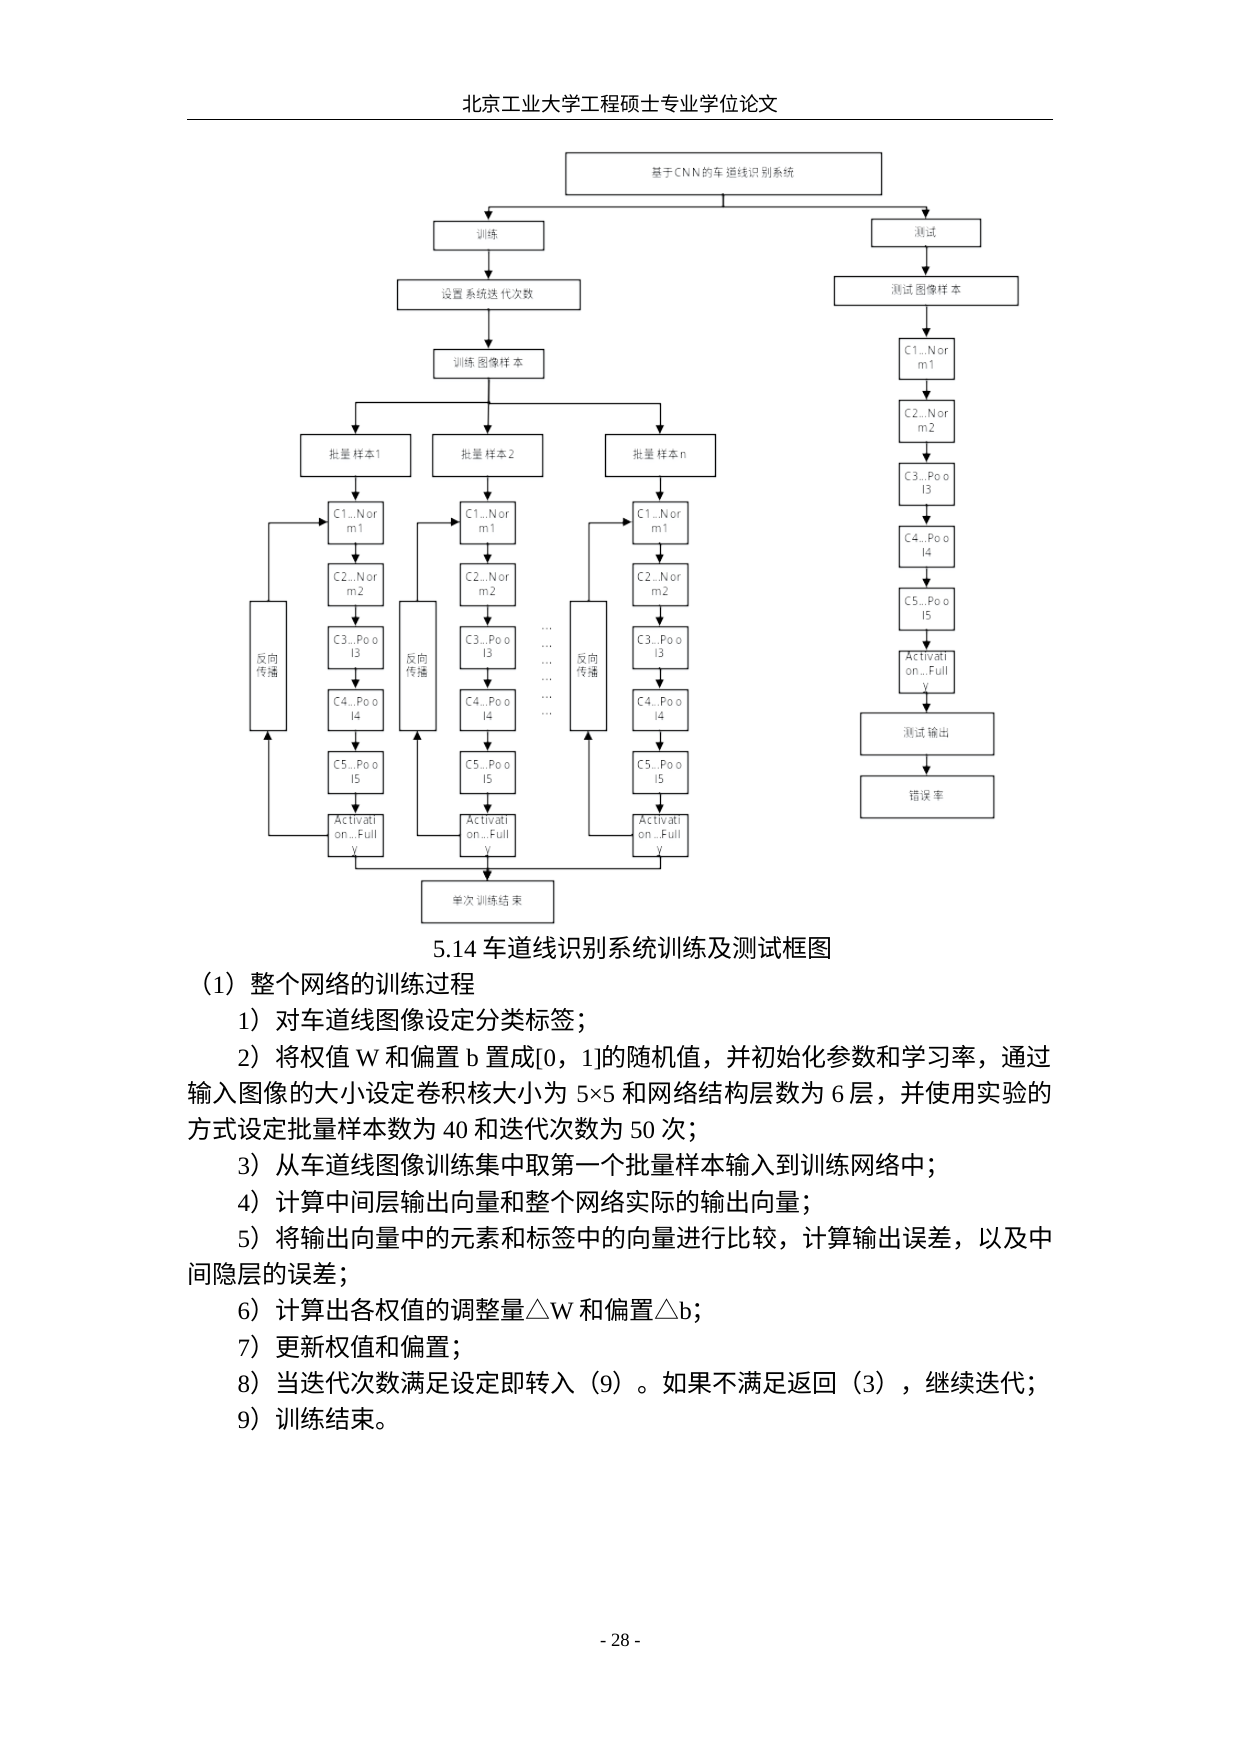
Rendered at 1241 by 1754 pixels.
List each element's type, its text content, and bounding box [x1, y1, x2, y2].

text 3）从车道线图像训练集中取第一个批量样本输入到训练网络中； [187, 1146, 1053, 1182]
text 4）计算中间层输出向量和整个网络实际的输出向量； [187, 1182, 1053, 1218]
text 2）将权值 W 和偏置 b 置成[0，1]的随机值，并初始化参数和学习率，通过输入图像的大小设定卷积核大小为 5×5 和网络结构层数为6层，并使用实验的方式设定批量样本数为 40 和迭代次数为 50 次； [187, 1037, 1053, 1146]
text 6）计算出各权值的调整量△W 和偏置△b； [187, 1291, 1053, 1327]
text 5）将输出向量中的元素和标签中的向量进行比较，计算输出误差，以及中间隐层的误差； [187, 1218, 1053, 1291]
text 7）更新权值和偏置； [187, 1327, 1053, 1363]
text （1）整个网络的训练过程 [187, 964, 1053, 1001]
text 1）对车道线图像设定分类标签； [187, 1001, 1053, 1037]
text 8）当迭代次数满足设定即转入（9）。如果不满足返回（3），继续迭代； [187, 1363, 1053, 1399]
text 5.14 车道线识别系统训练及测试框图 [187, 928, 1053, 964]
text 9）训练结束。 [187, 1399, 1053, 1436]
